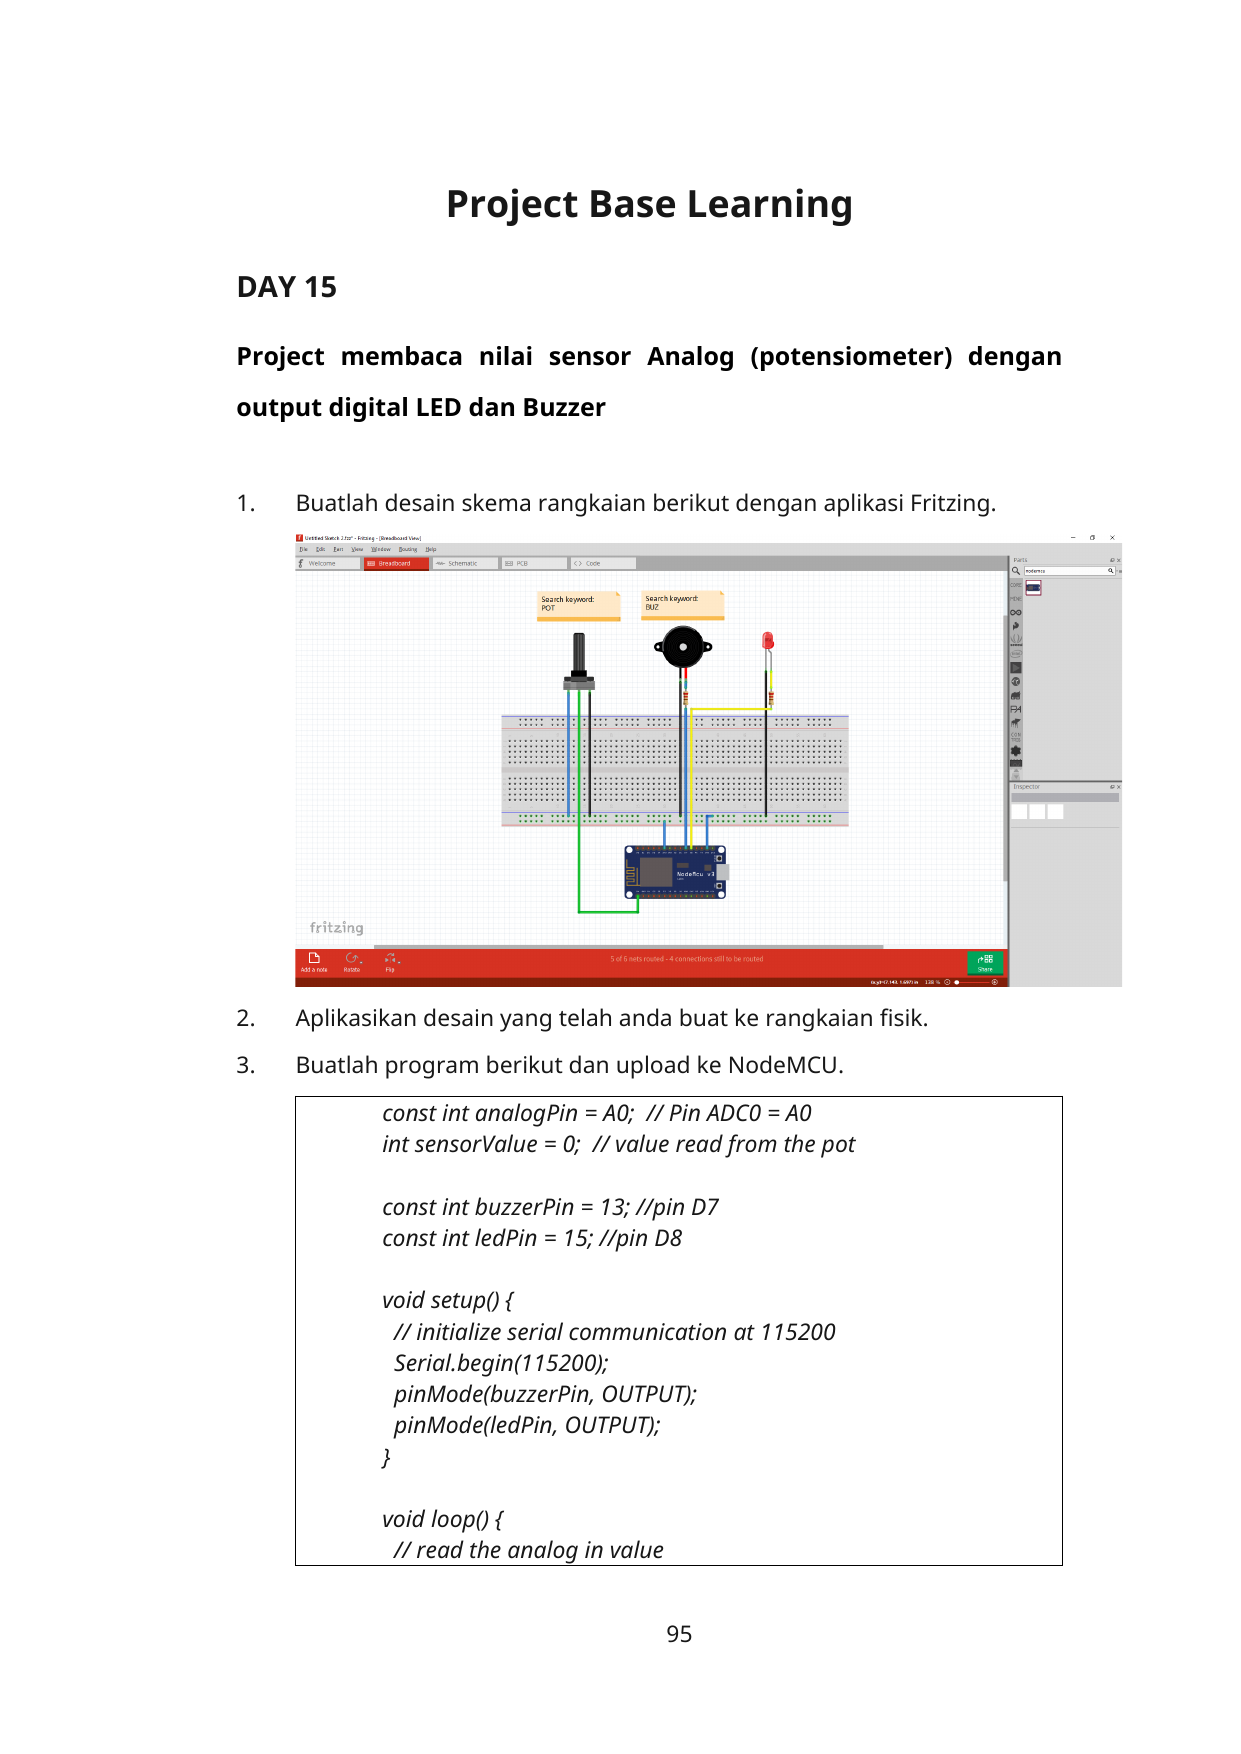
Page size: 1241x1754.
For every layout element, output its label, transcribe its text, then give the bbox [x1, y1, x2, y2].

list Buatlah program berikut dan upload ke NodeMCU. [236, 1049, 1063, 1080]
list Buatlah desain skema rangkaian berikut dengan aplikasi Fritzing. [236, 487, 1063, 518]
subtitle Project Base Learning [236, 177, 1063, 228]
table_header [296, 1097, 1062, 1565]
picture [295, 534, 1123, 987]
subtitle Project membaca nilai sensor Analog (potensiometer) dengan output digital LED dan Buzzer [236, 338, 1063, 423]
list Aplikasikan desain yang telah anda buat ke rangkaian fisik. [236, 1002, 1063, 1033]
subtitle DAY 15 [236, 266, 1063, 306]
